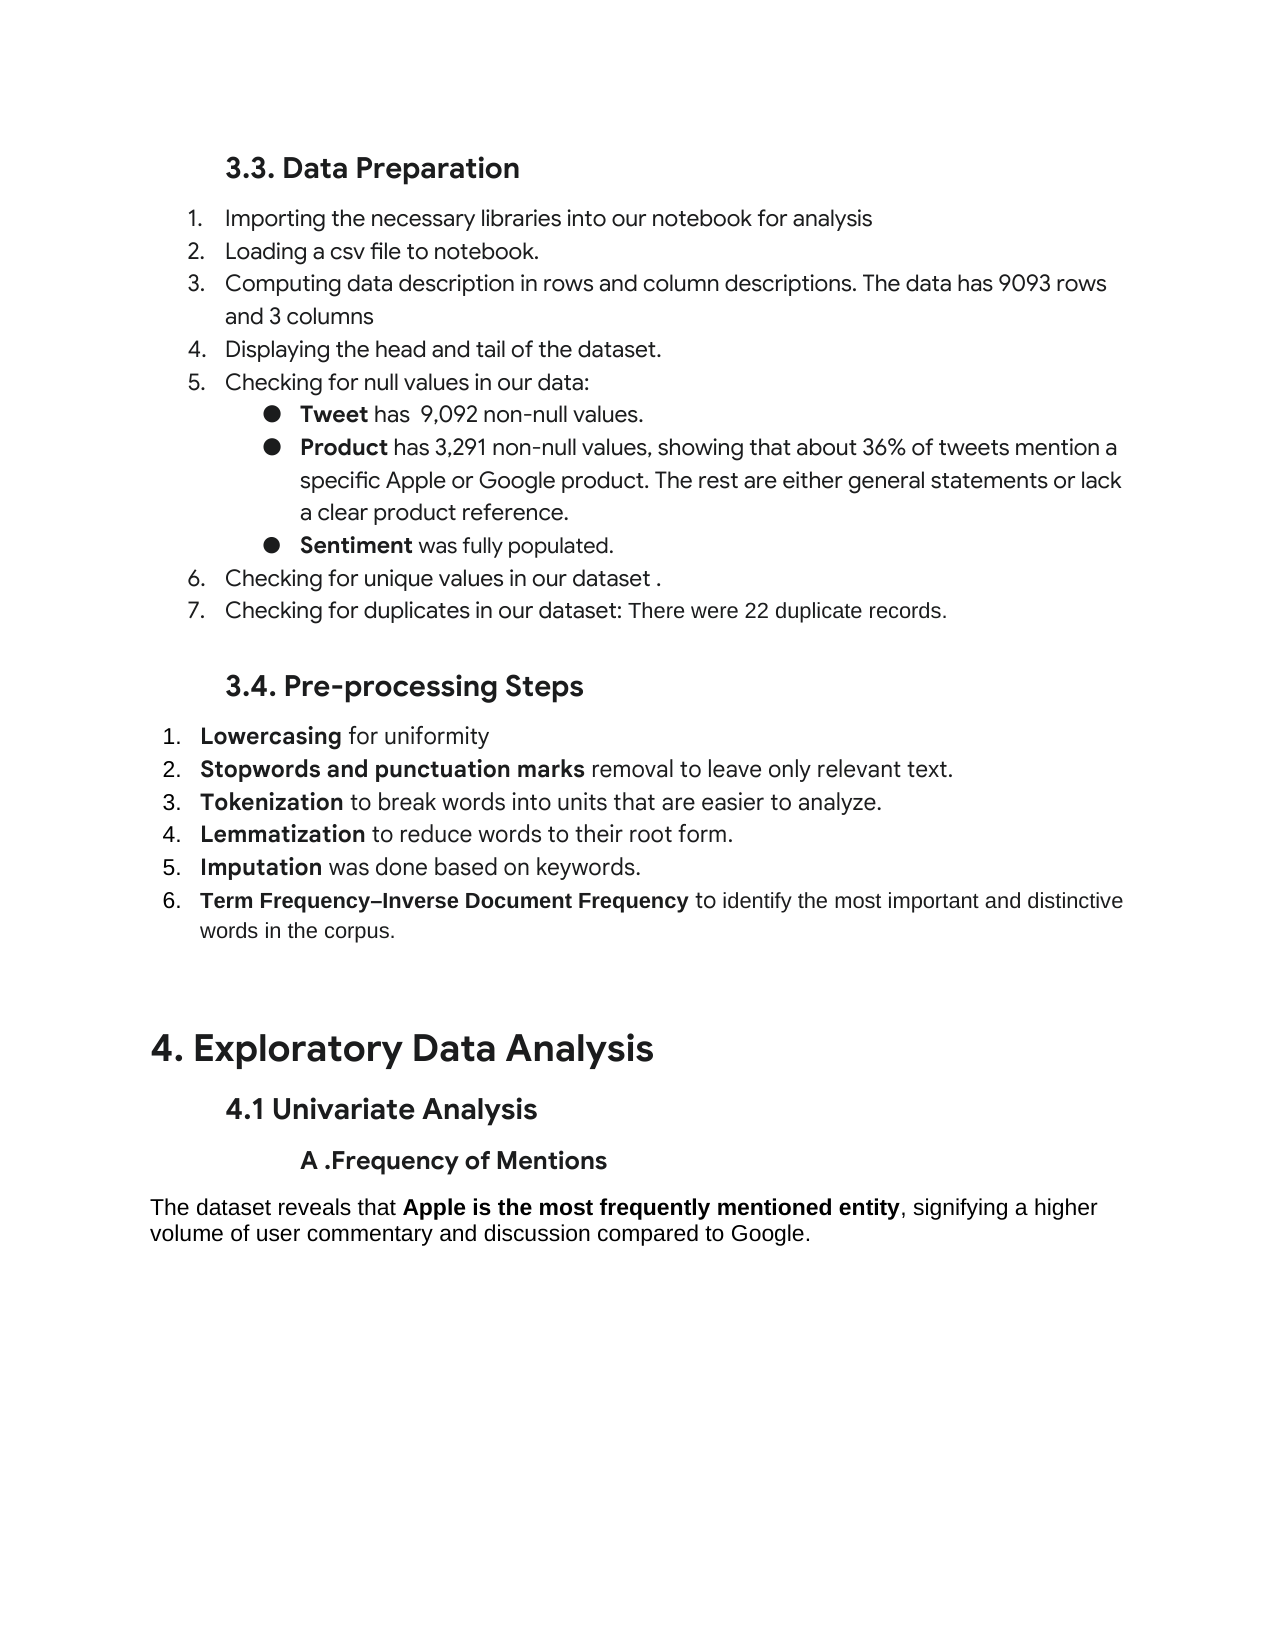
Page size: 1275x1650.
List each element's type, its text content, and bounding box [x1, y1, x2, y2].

list Tokenization to break words into units that are easier to analyze. [162, 788, 1125, 817]
subtitle 4. Exploratory Data Analysis [150, 1025, 1125, 1072]
subtitle Checking for unique values in our dataset . [187, 564, 1125, 593]
list Lemmatization to reduce words to their root form. [162, 821, 1125, 849]
list Term Frequency–Inverse Document Frequency to identify the most important and distinctive words in the corpus. [162, 886, 1125, 943]
subtitle Displaying the head and tail of the dataset. [187, 335, 1125, 364]
subtitle 3.4. Pre-processing Steps [150, 668, 1125, 705]
subtitle Computing data description in rows and column descriptions. The data has 9093 rows and 3 columns [187, 269, 1125, 331]
subtitle Sentiment was fully populated. [262, 531, 1125, 560]
list Stopwords and punctuation marks removal to leave only relevant text. [162, 755, 1125, 784]
subtitle Checking for null values in our data: [187, 368, 1125, 396]
subtitle 4.1 Univariate Analysis [150, 1091, 1125, 1128]
subtitle Product has 3,291 non-null values, showing that about 36% of tweets mention a specific Apple or Google product. The rest are either general statements or lack a clear product reference. [262, 433, 1125, 527]
subtitle Checking for duplicates in our dataset: There were 22 duplicate records. [187, 597, 1125, 625]
subtitle A .Frequency of Mentions [225, 1146, 1125, 1177]
subtitle Loading a csv file to notebook. [187, 237, 1125, 266]
subtitle Tweet has 9,092 non-null values. [262, 400, 1125, 429]
subtitle Importing the necessary libraries into our notebook for analysis [187, 204, 1125, 233]
subtitle 3.3. Data Preparation [150, 150, 1125, 187]
list Lowercasing for uniformity [162, 722, 1125, 751]
list Imputation was done based on keywords. [162, 853, 1125, 882]
text The dataset reveals that Apple is the most frequently mentioned entity, signifying a higher volume of user commentary and discussion compared to Google. [150, 1194, 1125, 1246]
